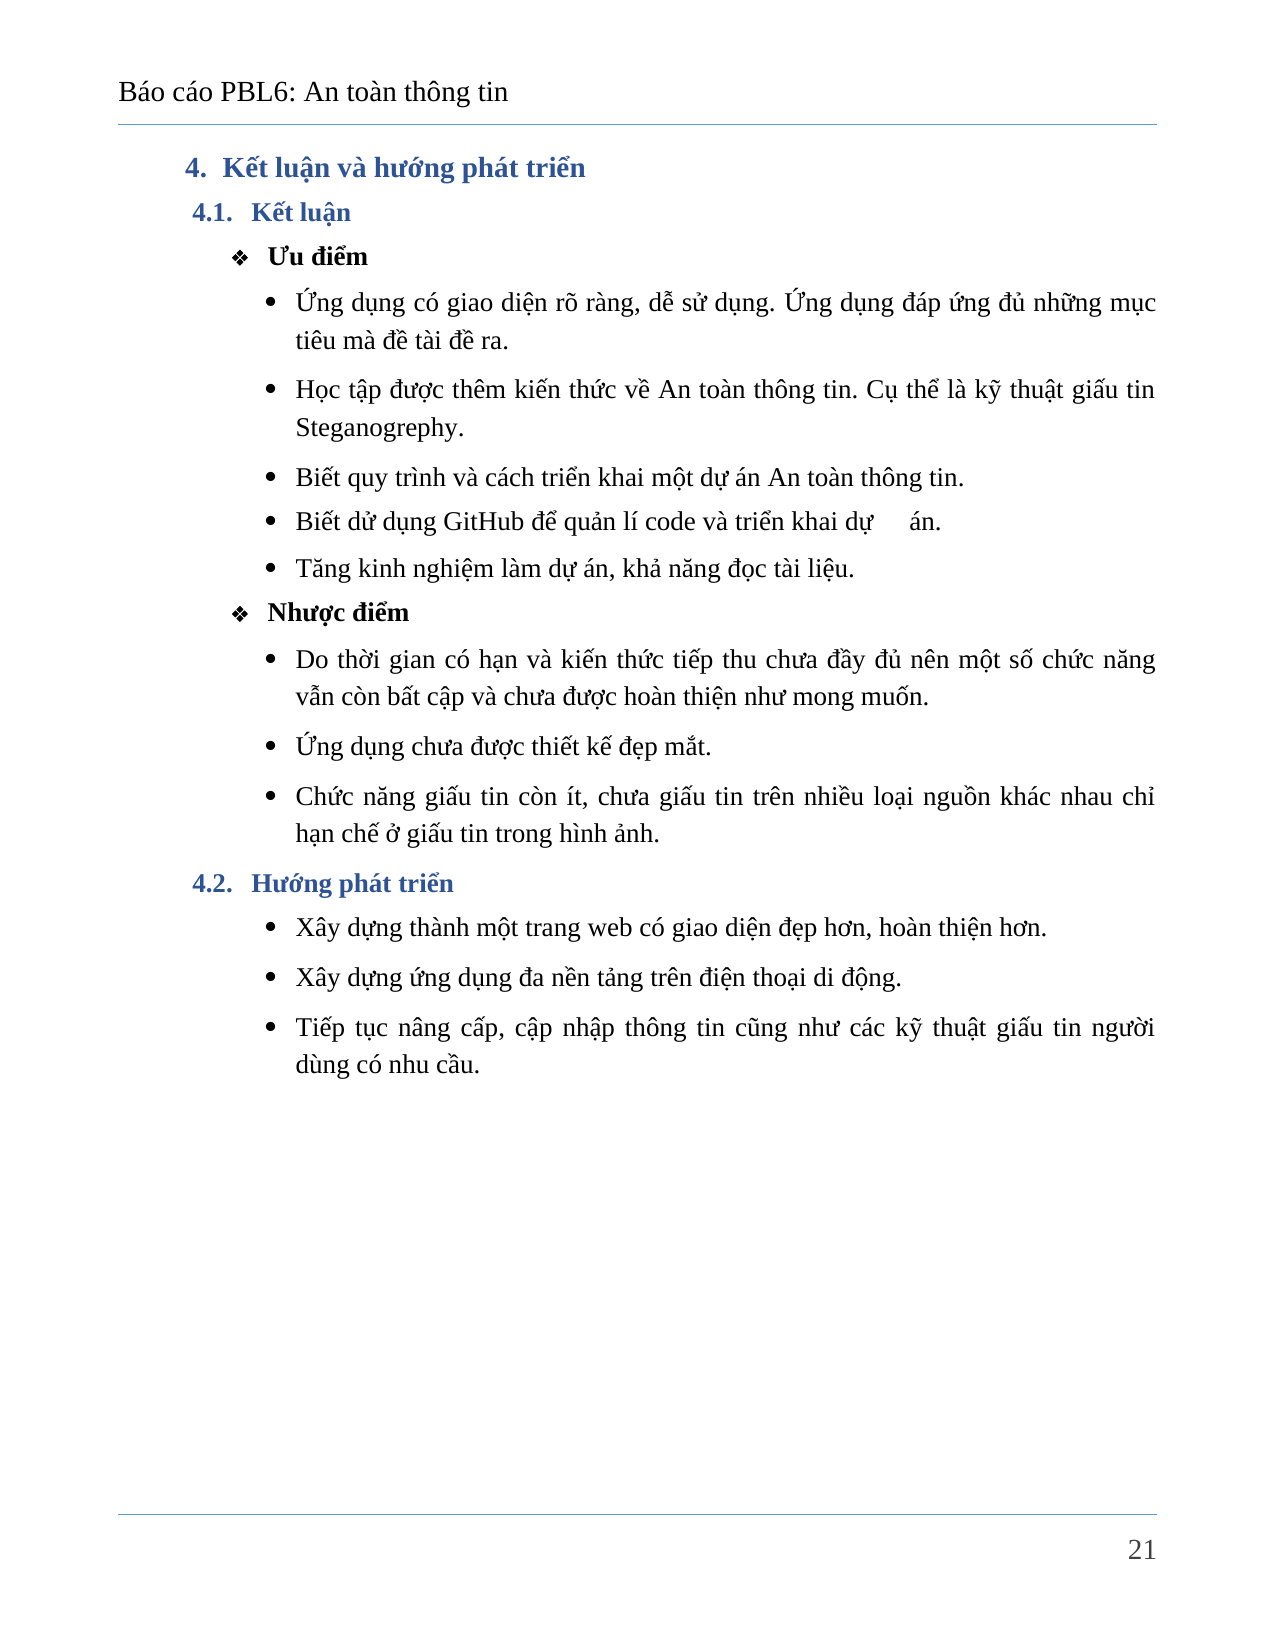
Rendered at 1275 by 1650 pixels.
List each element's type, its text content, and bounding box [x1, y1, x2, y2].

subtitle Kết luận và hướng phát triển [185, 150, 1157, 184]
list Chức năng giấu tin còn ít, chưa giấu tin trên nhiều loại nguồn khác nhau chỉ hạn chế ở giấu tin trong hình ảnh. [266, 780, 1157, 848]
list Ưu điểm [230, 240, 1157, 271]
list Tăng kinh nghiệm làm dự án, khả năng đọc tài liệu. [266, 552, 1157, 584]
list Xây dựng ứng dụng đa nền tảng trên điện thoại di động. [266, 961, 1157, 992]
list Ứng dụng có giao diện rõ ràng, dễ sử dụng. Ứng dụng đáp ứng đủ những mục tiêu mà đề tài đề ra. [266, 286, 1157, 355]
subtitle Hướng phát triển [192, 867, 1116, 898]
subtitle Kết luận [192, 196, 1116, 227]
list Học tập được thêm kiến thức về An toàn thông tin. Cụ thể là kỹ thuật giấu tin Steganogrephy. [266, 374, 1157, 442]
list Nhược điểm [230, 596, 1157, 627]
list Biết quy trình và cách triển khai một dự án An toàn thông tin. [266, 461, 1157, 492]
list Ứng dụng chưa được thiết kế đẹp mắt. [266, 730, 1157, 761]
list Tiếp tục nâng cấp, cập nhập thông tin cũng như các kỹ thuật giấu tin người dùng có nhu cầu. [266, 1011, 1157, 1079]
list Do thời gian có hạn và kiến thức tiếp thu chưa đầy đủ nên một số chức năng vẫn còn bất cập và chưa được hoàn thiện như mong muốn. [266, 643, 1157, 711]
list Xây dựng thành một trang web có giao diện đẹp hơn, hoàn thiện hơn. [266, 911, 1157, 942]
list Biết dử dụng GitHub để quản lí code và triển khai dự án. [266, 504, 1086, 536]
